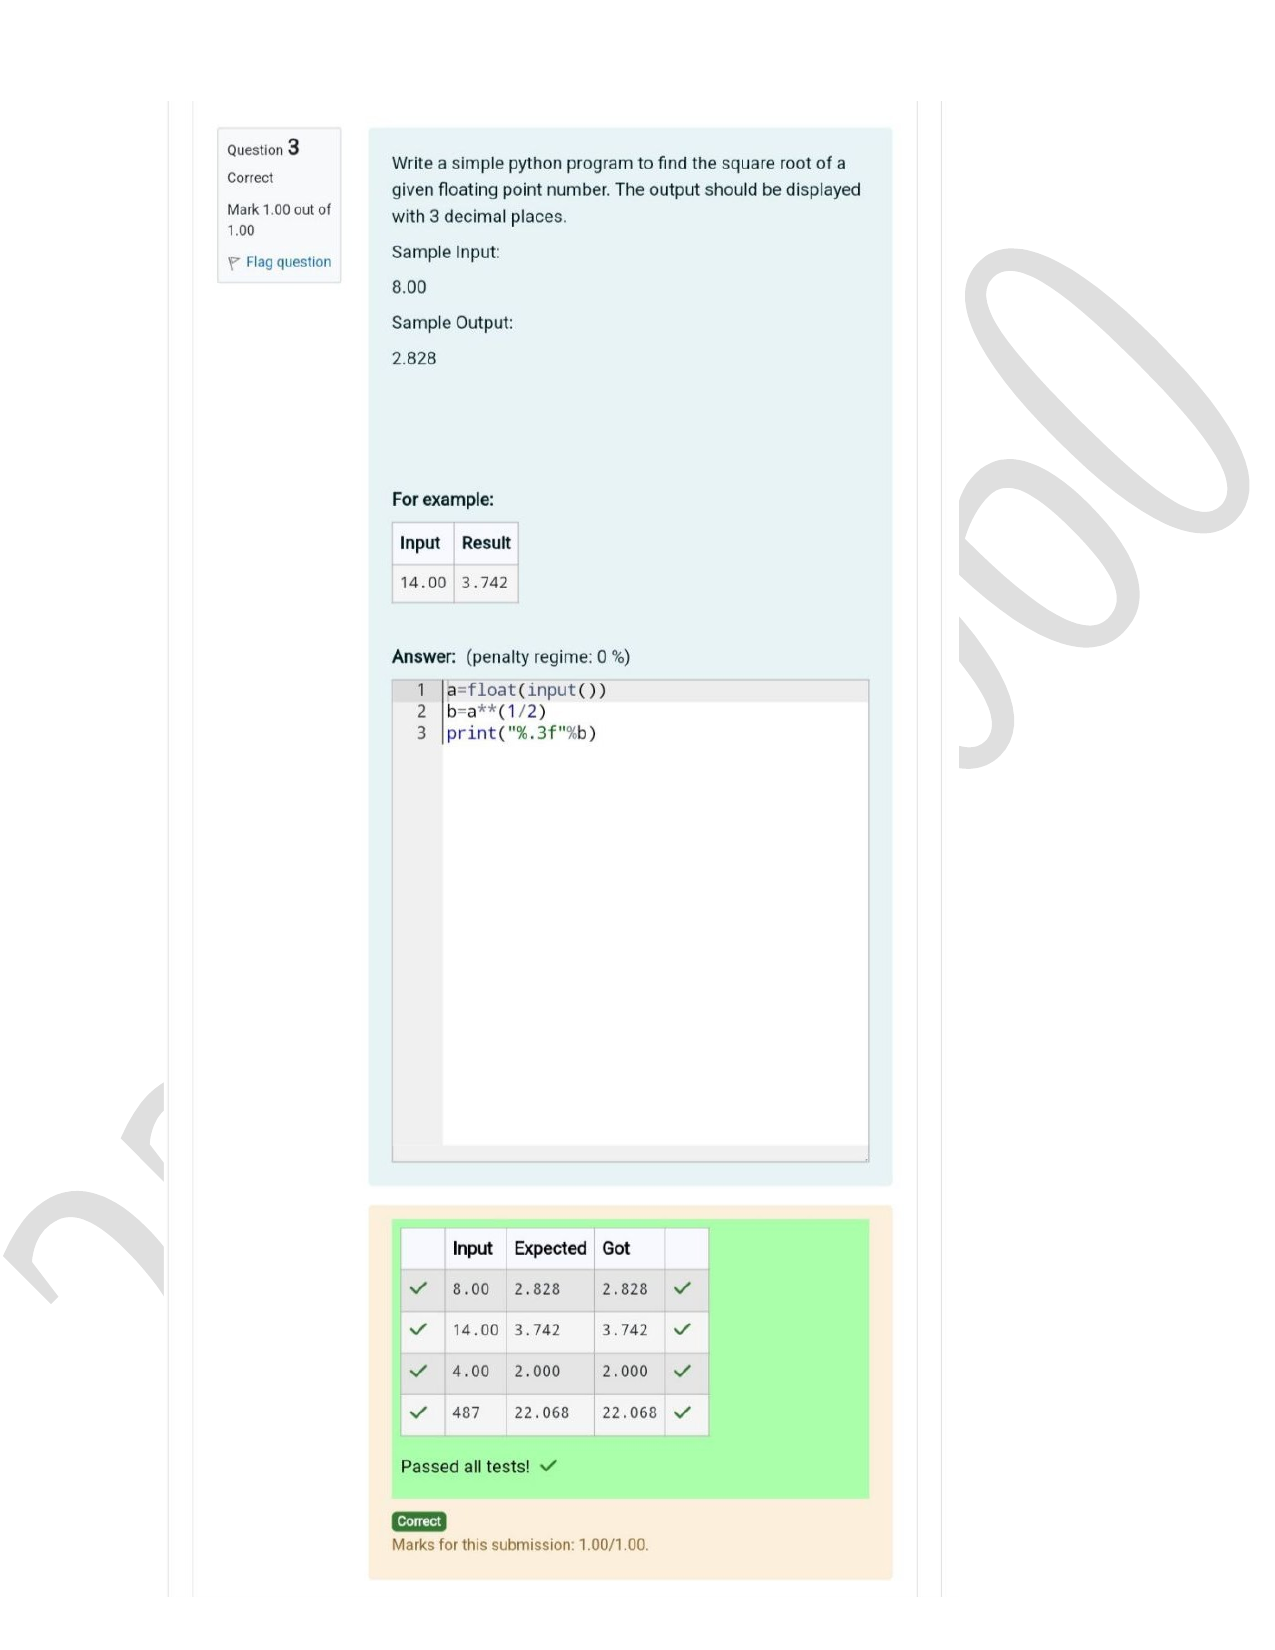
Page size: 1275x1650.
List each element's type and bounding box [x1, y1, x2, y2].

picture [163, 101, 959, 1597]
